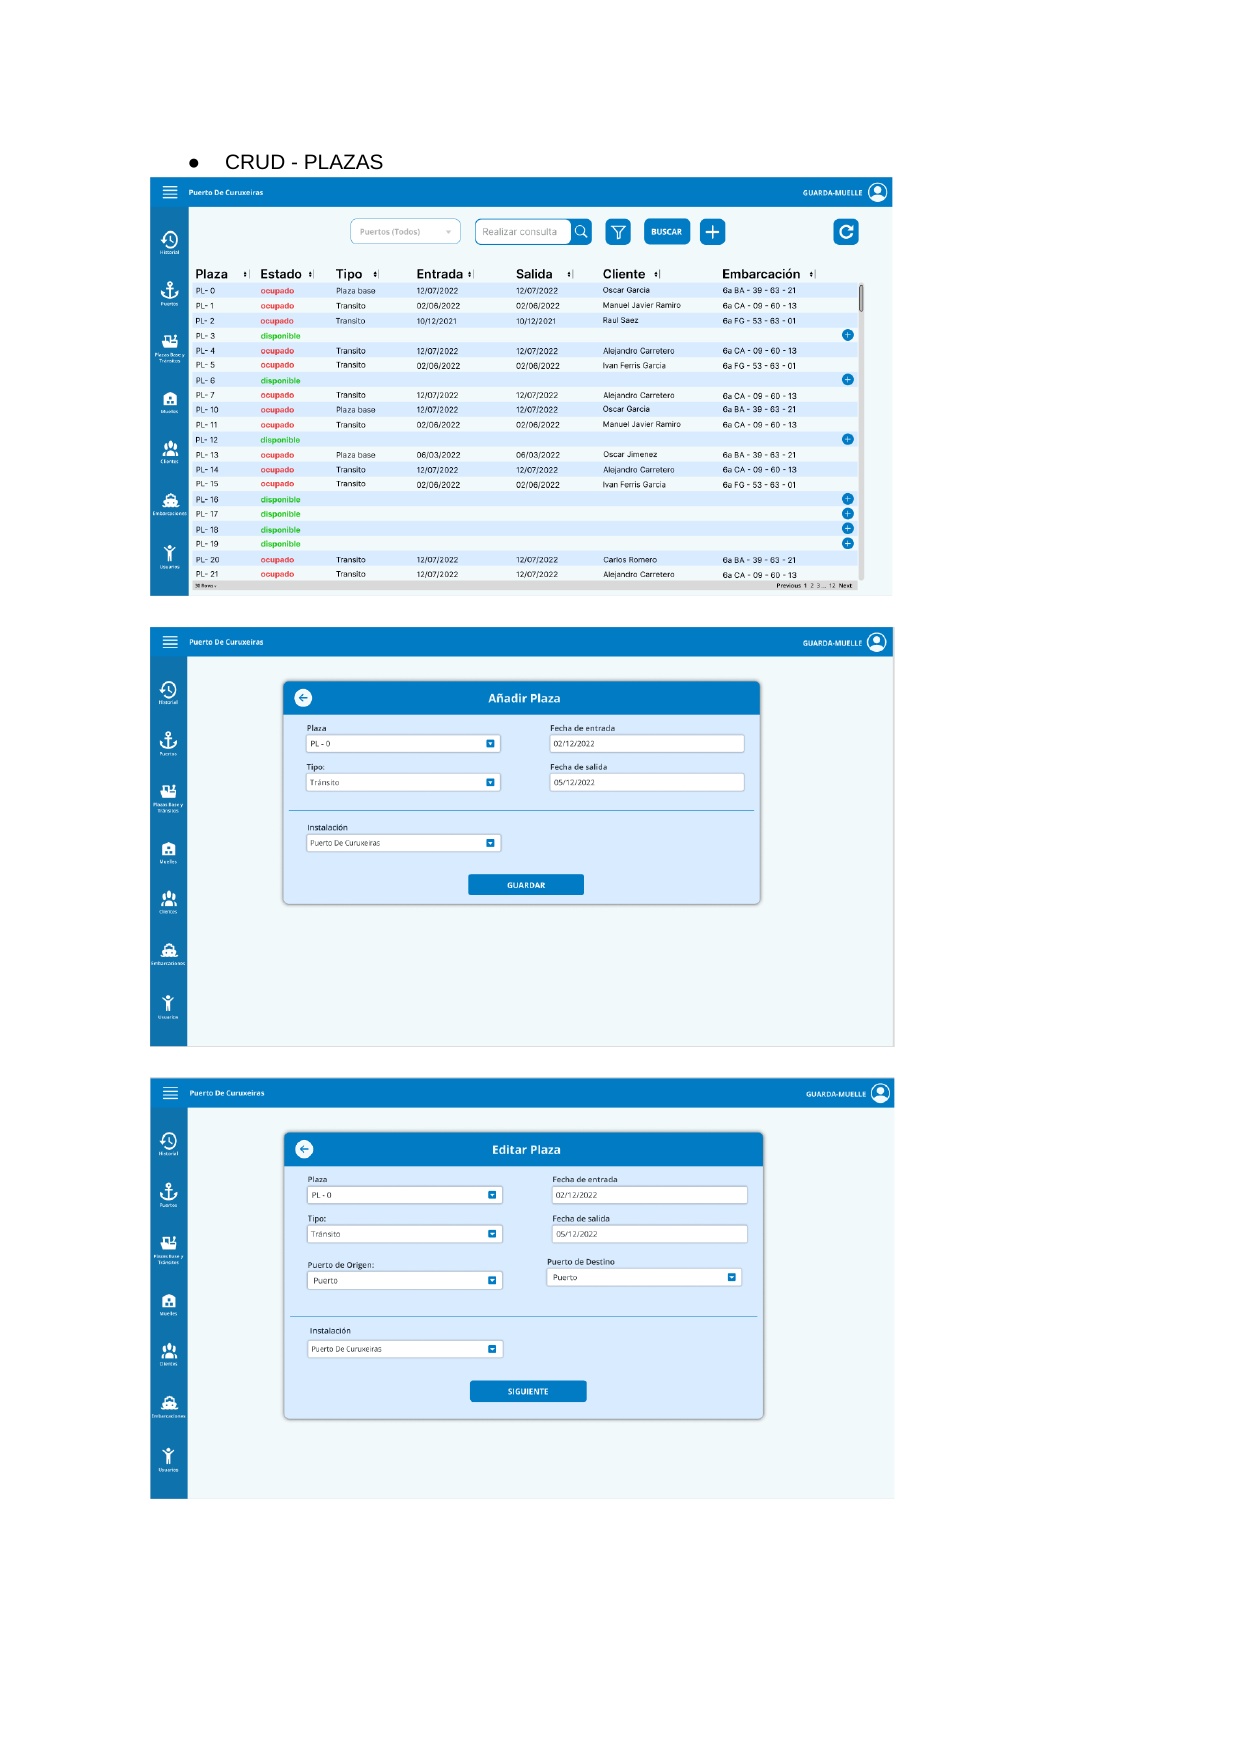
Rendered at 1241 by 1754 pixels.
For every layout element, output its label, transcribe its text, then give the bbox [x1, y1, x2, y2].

picture [150, 177, 893, 596]
list CRUD - PLAZAS [187, 150, 1090, 174]
picture [150, 1077, 895, 1499]
picture [150, 627, 895, 1047]
